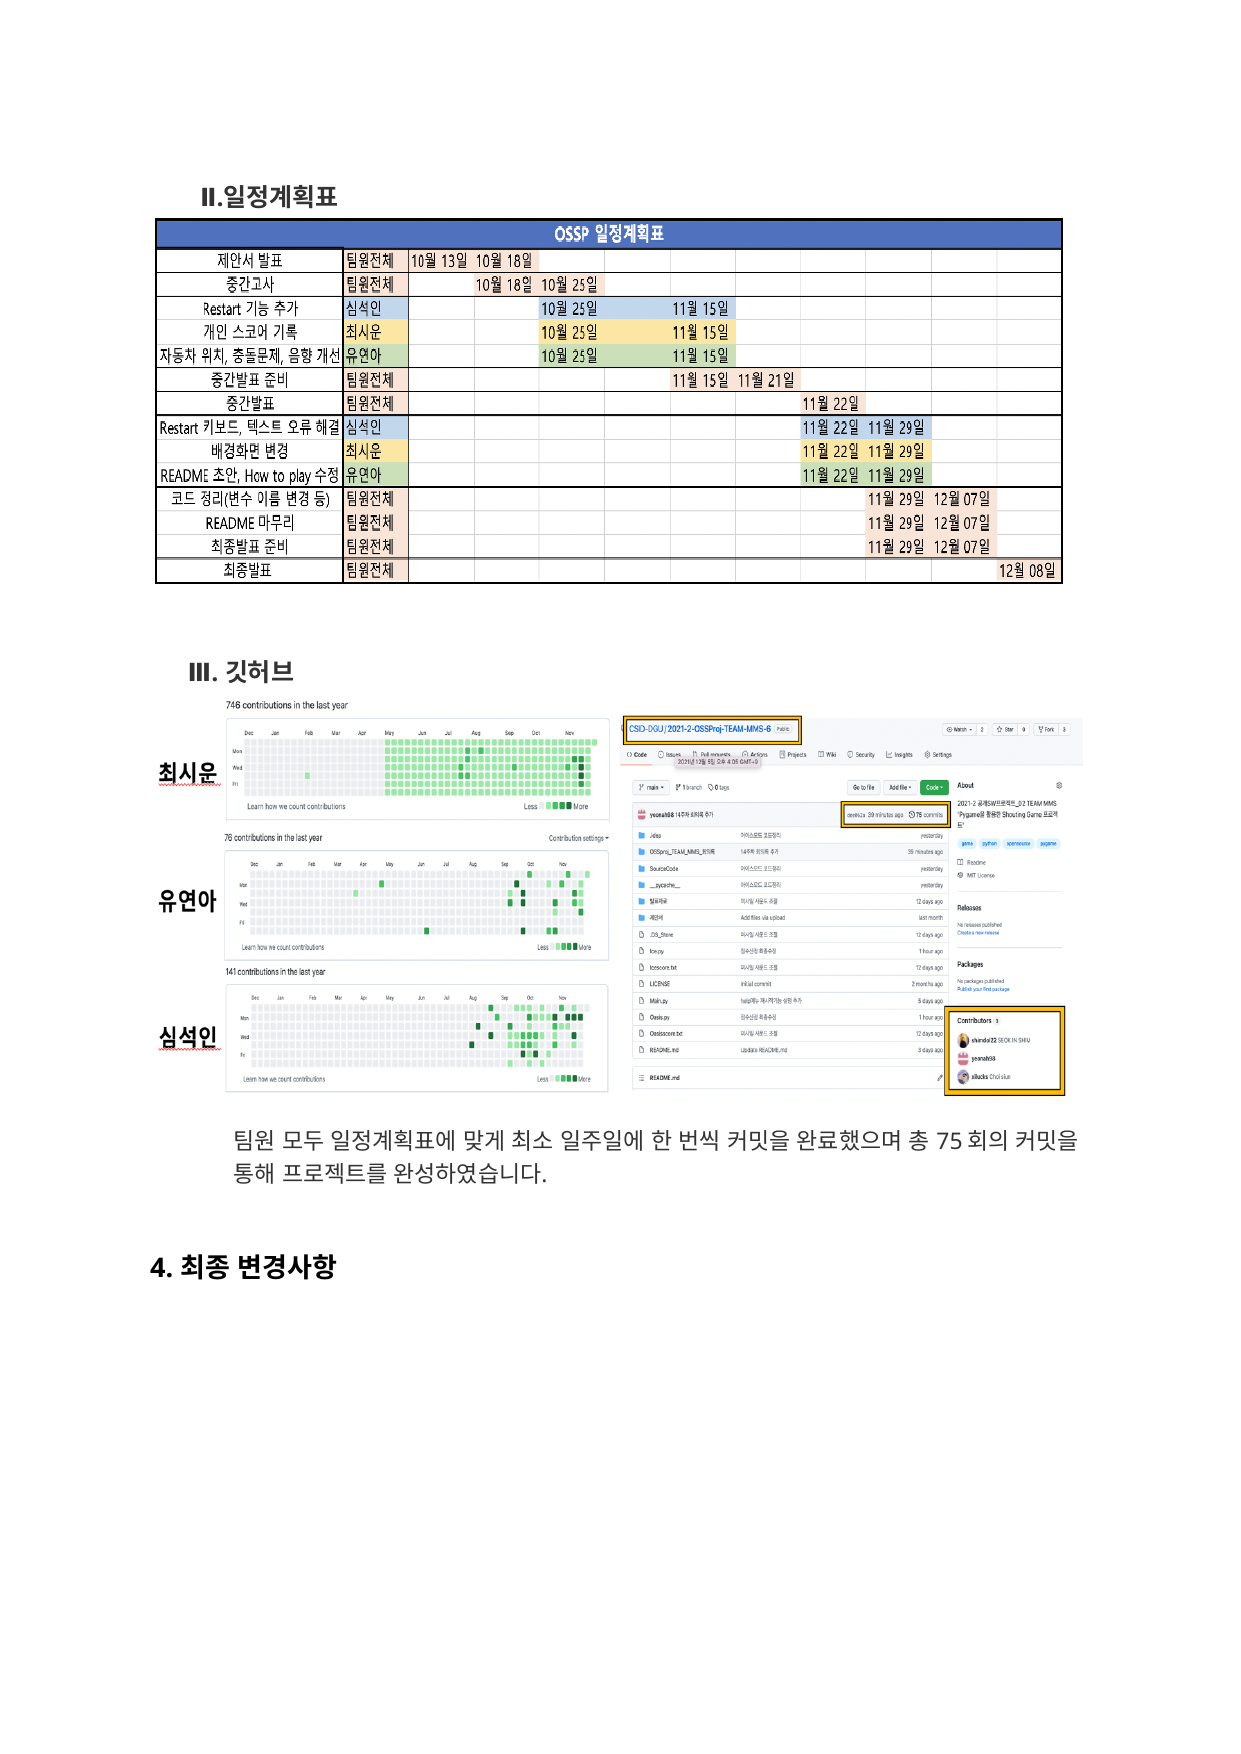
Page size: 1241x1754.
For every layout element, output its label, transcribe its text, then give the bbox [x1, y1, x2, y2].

picture [150, 213, 1071, 596]
text 팀원 모두 일정계획표에 맞게 최소 일주일에 한 번씩 커밋을 완료했으며 총 75회의 커밋을 통해 프로젝트를 완성하였습니다. [233, 1122, 1090, 1189]
text 4. 최종 변경사항 [150, 1246, 1028, 1285]
picture [150, 688, 1083, 1104]
text Ⅲ. 깃허브 [150, 652, 1090, 689]
